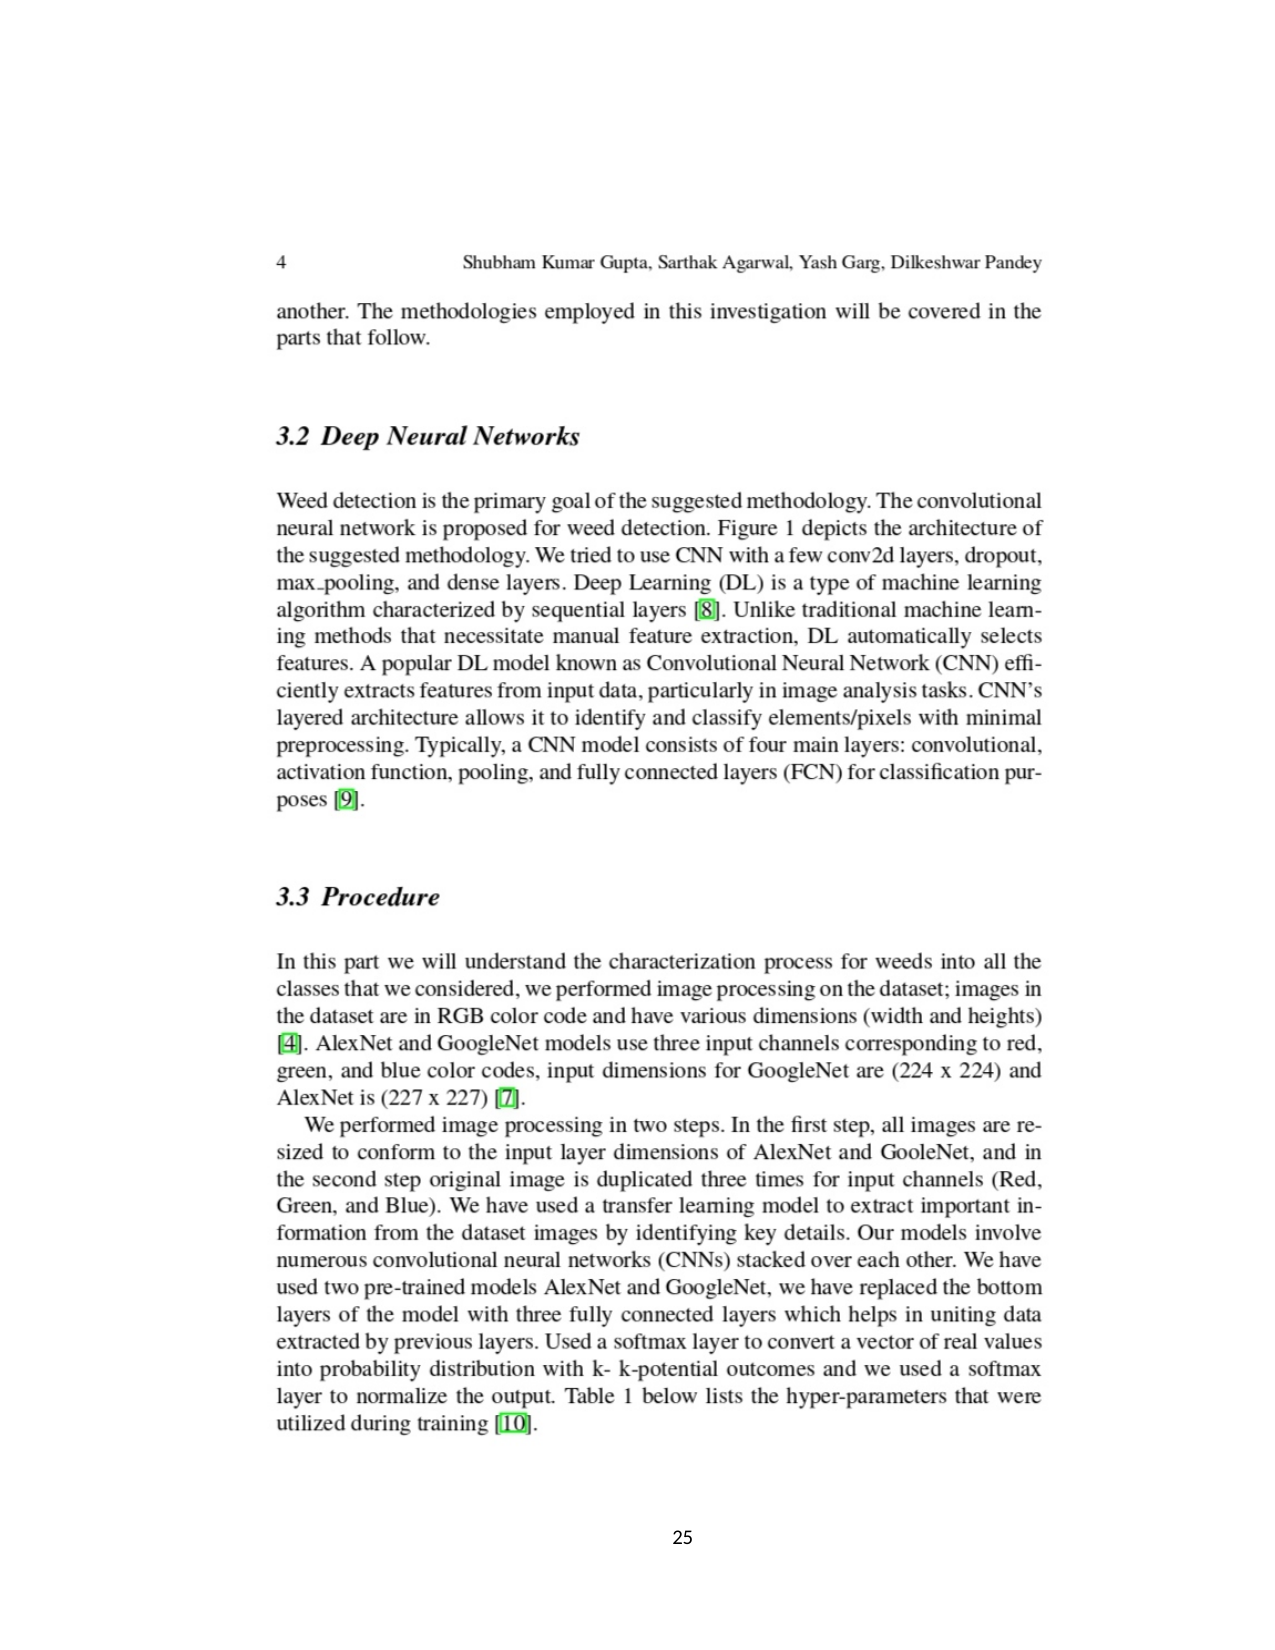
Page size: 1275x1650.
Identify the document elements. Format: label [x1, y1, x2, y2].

picture [207, 192, 1137, 1511]
